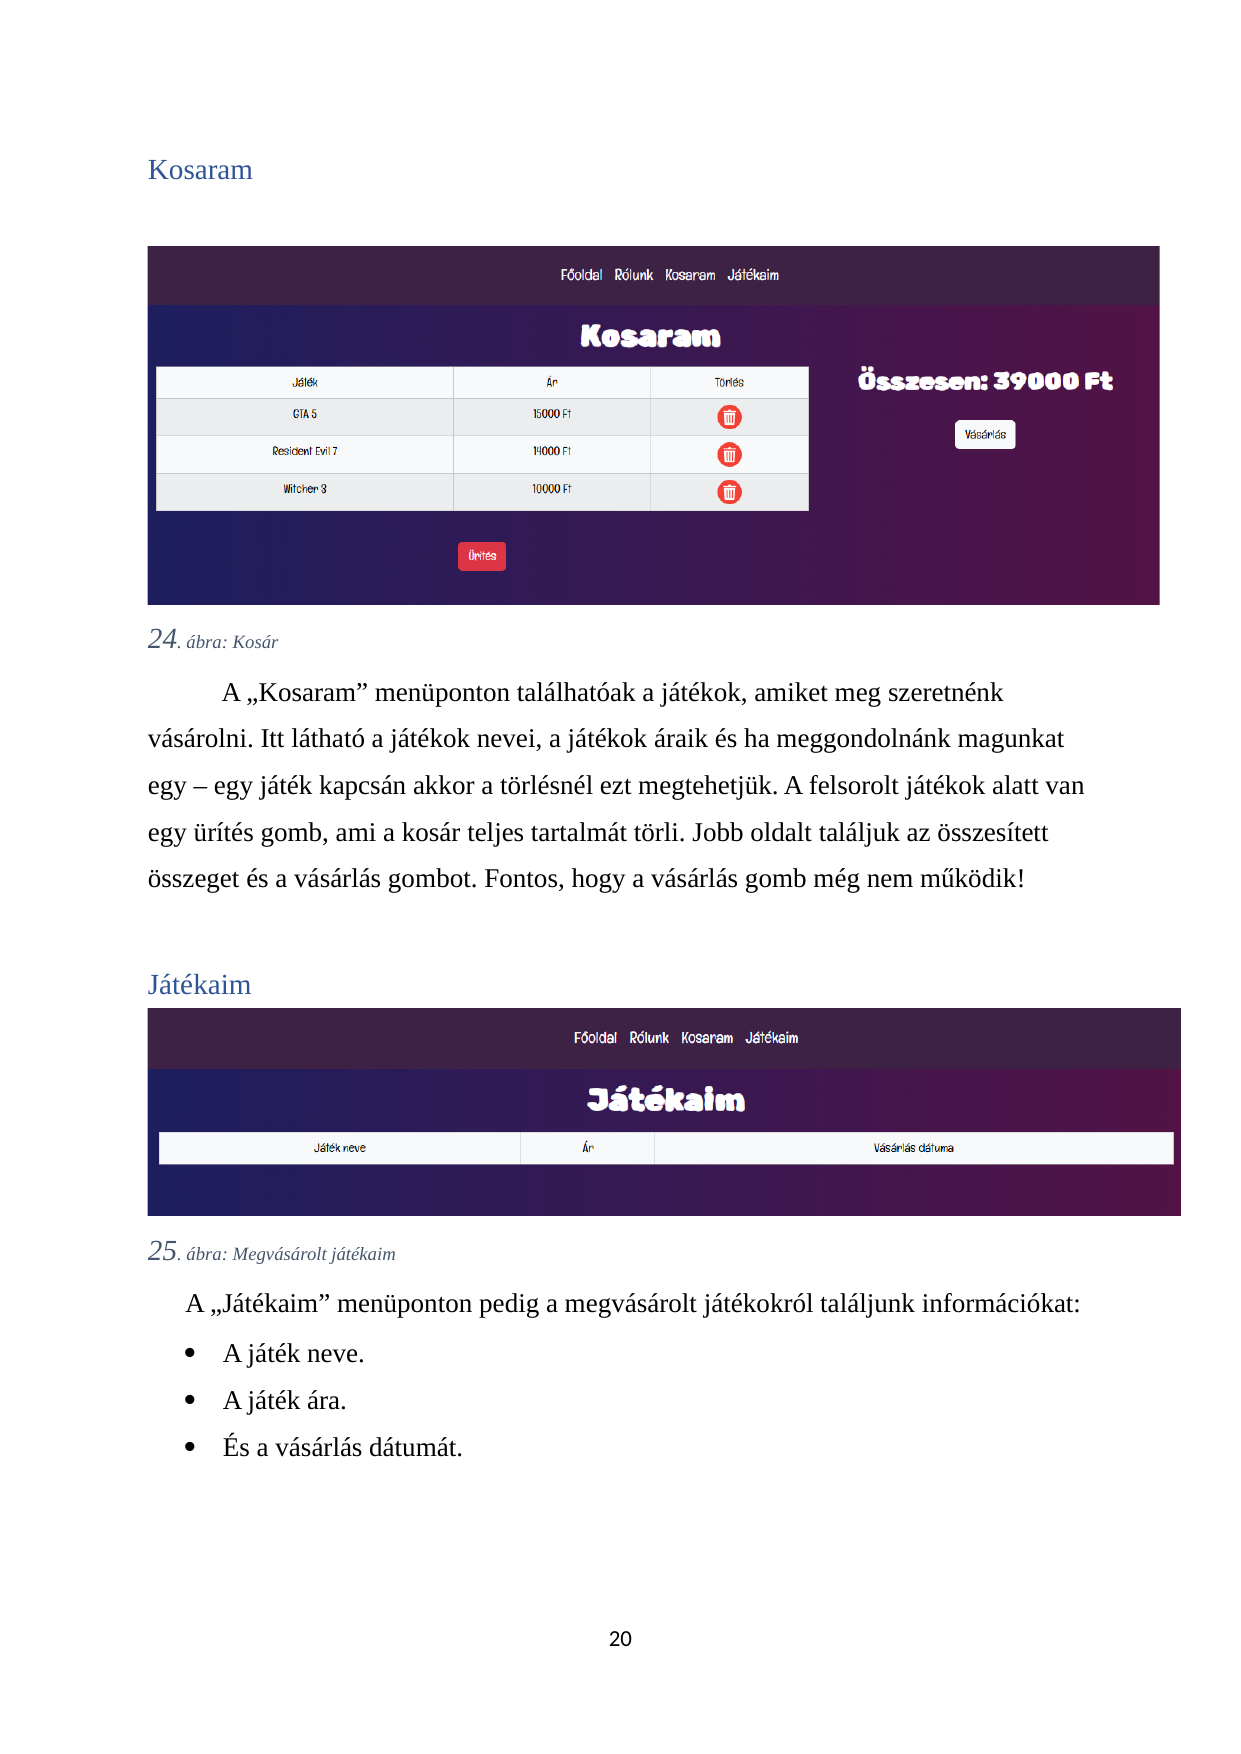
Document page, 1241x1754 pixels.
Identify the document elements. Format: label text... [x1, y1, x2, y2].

text 24. ábra: Kosár [148, 621, 1093, 655]
list És a vásárlás dátumát. [185, 1431, 1093, 1462]
text 25. ábra: Megvásárolt játékaim [148, 1233, 1093, 1267]
subtitle Kosaram [148, 152, 1093, 185]
picture [147, 246, 1160, 605]
picture [147, 1008, 1181, 1216]
text A „Kosaram” menüponton találhatóak a játékok, amiket meg szeretnénk vásárolni. Itt látható a játékok nevei, a játékok áraik és ha meggondolnánk magunkat egy – egy játék kapcsán akkor a törlésnél ezt megtehetjük. A felsorolt játékok alatt van egy ürítés gomb, ami a kosár teljes tartalmát törli. Jobb oldalt találjuk az összesített összeget és a vásárlás gombot. Fontos, hogy a vásárlás gomb még nem működik! [148, 676, 1093, 894]
list A játék ára. [185, 1384, 1093, 1415]
list A játék neve. [185, 1337, 1093, 1368]
subtitle Játékaim [148, 967, 1093, 1000]
text A „Játékaim” menüponton pedig a megvásárolt játékokról találjunk információkat: [148, 1287, 1093, 1318]
